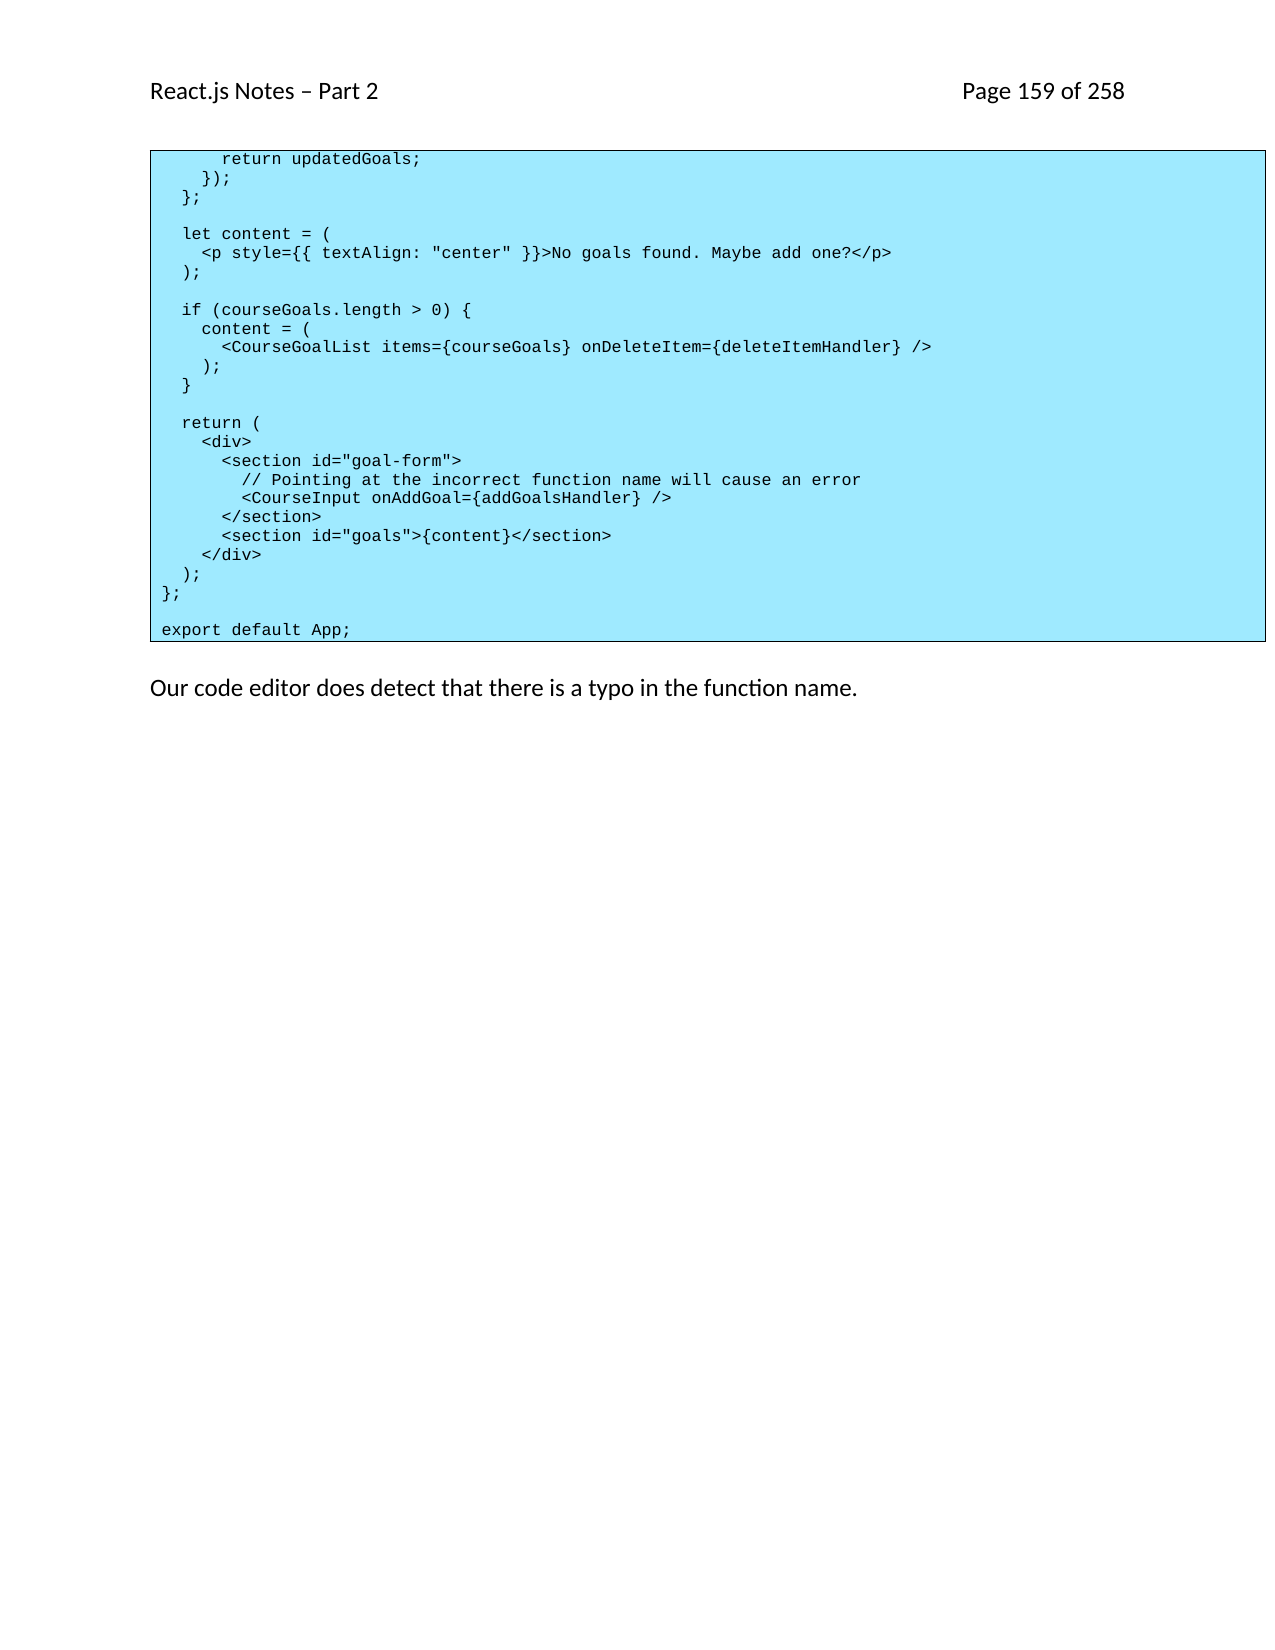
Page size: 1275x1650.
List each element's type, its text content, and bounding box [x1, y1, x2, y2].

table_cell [151, 151, 1265, 641]
text Our code editor does detect that there is a typo in the function name. [150, 672, 1125, 703]
